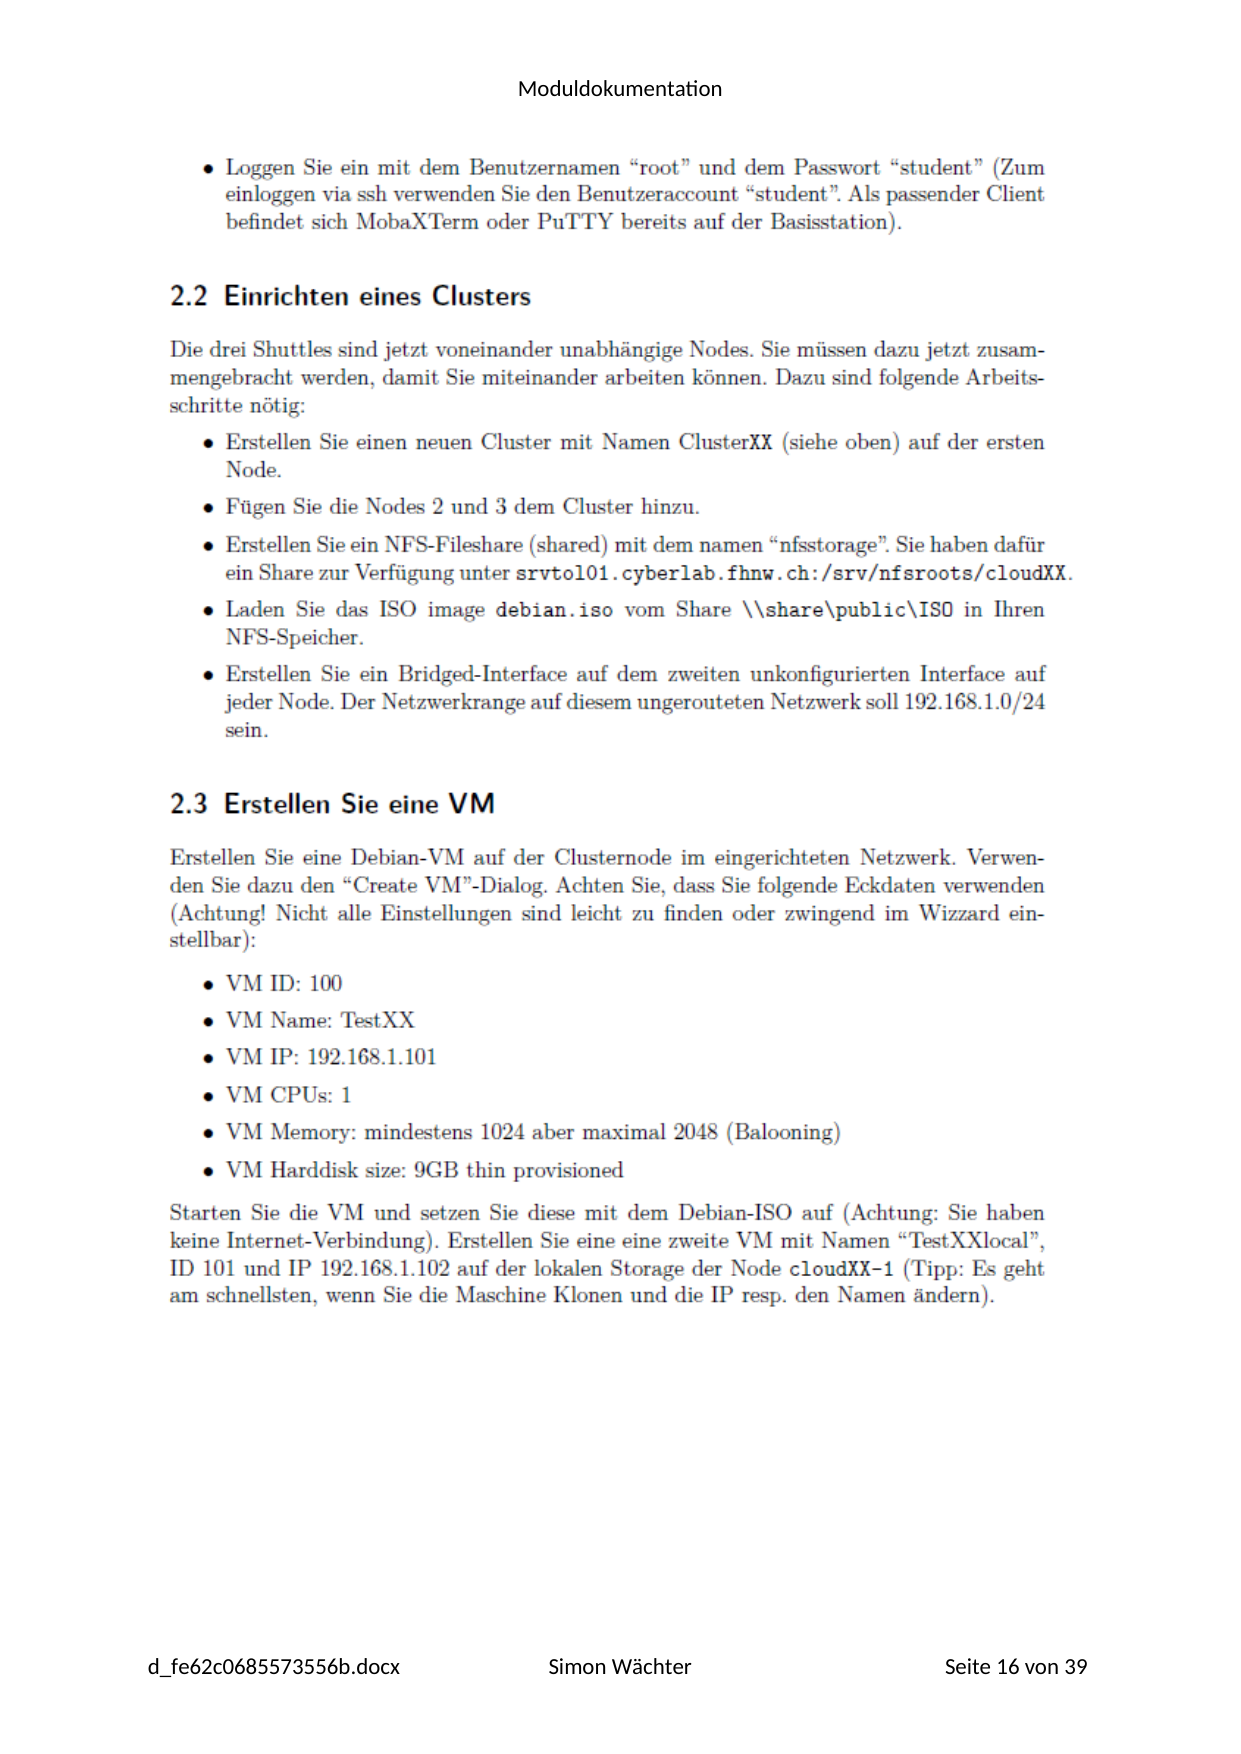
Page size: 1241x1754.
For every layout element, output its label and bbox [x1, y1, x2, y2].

picture [147, 147, 1093, 1345]
